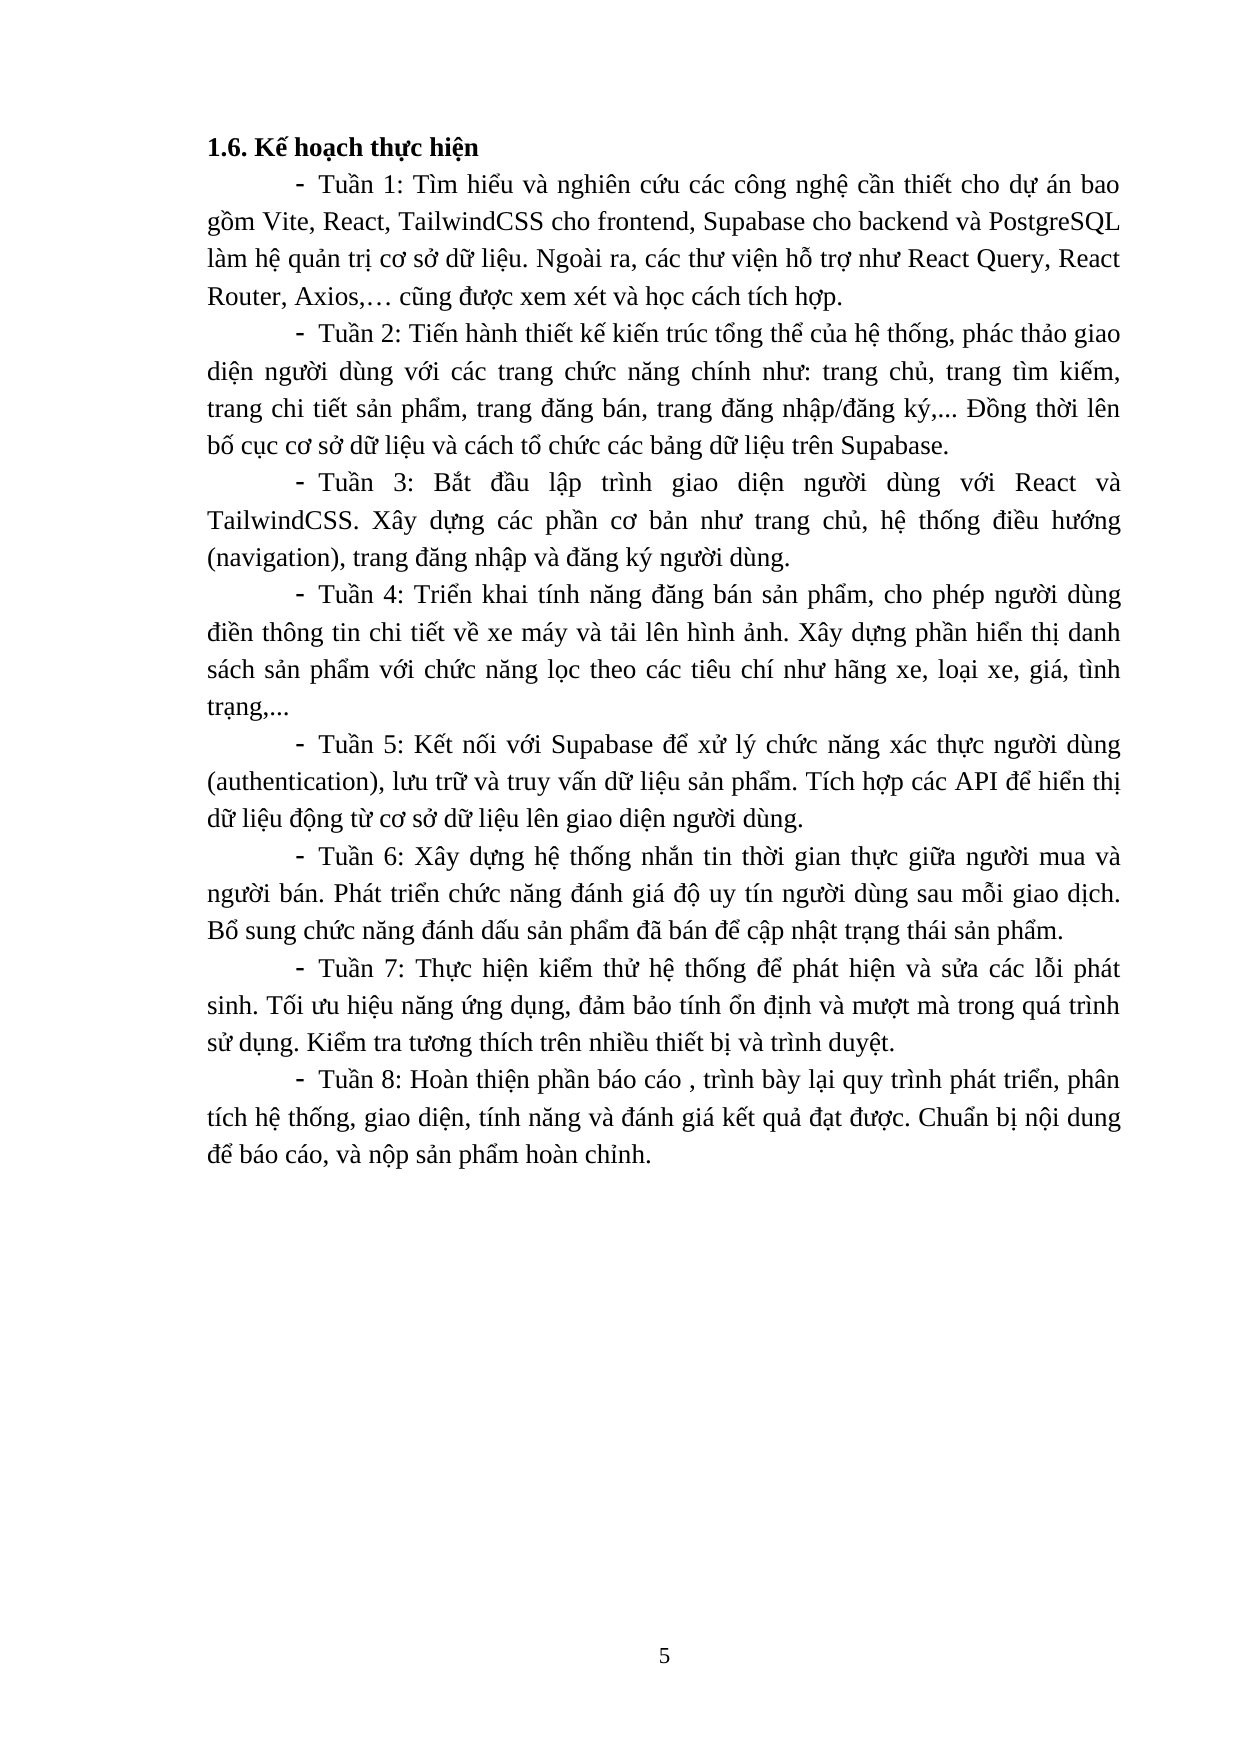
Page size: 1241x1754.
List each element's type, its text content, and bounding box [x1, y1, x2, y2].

list Tuần 7: Thực hiện kiểm thử hệ thống để phát hiện và sửa các lỗi phát sinh. Tối ưu hiệu năng ứng dụng, đảm bảo tính ổn định và mượt mà trong quá trình sử dụng. Kiểm tra tương thích trên nhiều thiết bị và trình duyệt. [207, 952, 1122, 1057]
list Kế hoạch thực hiện [207, 131, 1122, 162]
list Tuần 1: Tìm hiểu và nghiên cứu các công nghệ cần thiết cho dự án bao gồm Vite, React, TailwindCSS cho frontend, Supabase cho backend và PostgreSQL làm hệ quản trị cơ sở dữ liệu. Ngoài ra, các thư viện hỗ trợ như React Query, React Router, Axios,… cũng được xem xét và học cách tích hợp. [207, 168, 1122, 311]
list Tuần 3: Bắt đầu lập trình giao diện người dùng với React và TailwindCSS. Xây dựng các phần cơ bản như trang chủ, hệ thống điều hướng (navigation), trang đăng nhập và đăng ký người dùng. [207, 466, 1122, 572]
list Tuần 5: Kết nối với Supabase để xử lý chức năng xác thực người dùng (authentication), lưu trữ và truy vấn dữ liệu sản phẩm. Tích hợp các API để hiển thị dữ liệu động từ cơ sở dữ liệu lên giao diện người dùng. [207, 728, 1122, 833]
list Tuần 2: Tiến hành thiết kế kiến trúc tổng thể của hệ thống, phác thảo giao diện người dùng với các trang chức năng chính như: trang chủ, trang tìm kiếm, trang chi tiết sản phẩm, trang đăng bán, trang đăng nhập/đăng ký,... Đồng thời lên bố cục cơ sở dữ liệu và cách tổ chức các bảng dữ liệu trên Supabase. [207, 317, 1122, 460]
list Tuần 4: Triển khai tính năng đăng bán sản phẩm, cho phép người dùng điền thông tin chi tiết về xe máy và tải lên hình ảnh. Xây dựng phần hiển thị danh sách sản phẩm với chức năng lọc theo các tiêu chí như hãng xe, loại xe, giá, tình trạng,... [207, 578, 1122, 722]
list Tuần 6: Xây dựng hệ thống nhắn tin thời gian thực giữa người mua và người bán. Phát triển chức năng đánh giá độ uy tín người dùng sau mỗi giao dịch. Bổ sung chức năng đánh dấu sản phẩm đã bán để cập nhật trạng thái sản phẩm. [207, 840, 1122, 946]
list Tuần 8: Hoàn thiện phần báo cáo , trình bày lại quy trình phát triển, phân tích hệ thống, giao diện, tính năng và đánh giá kết quả đạt được. Chuẩn bị nội dung để báo cáo, và nộp sản phẩm hoàn chỉnh. [207, 1064, 1122, 1169]
